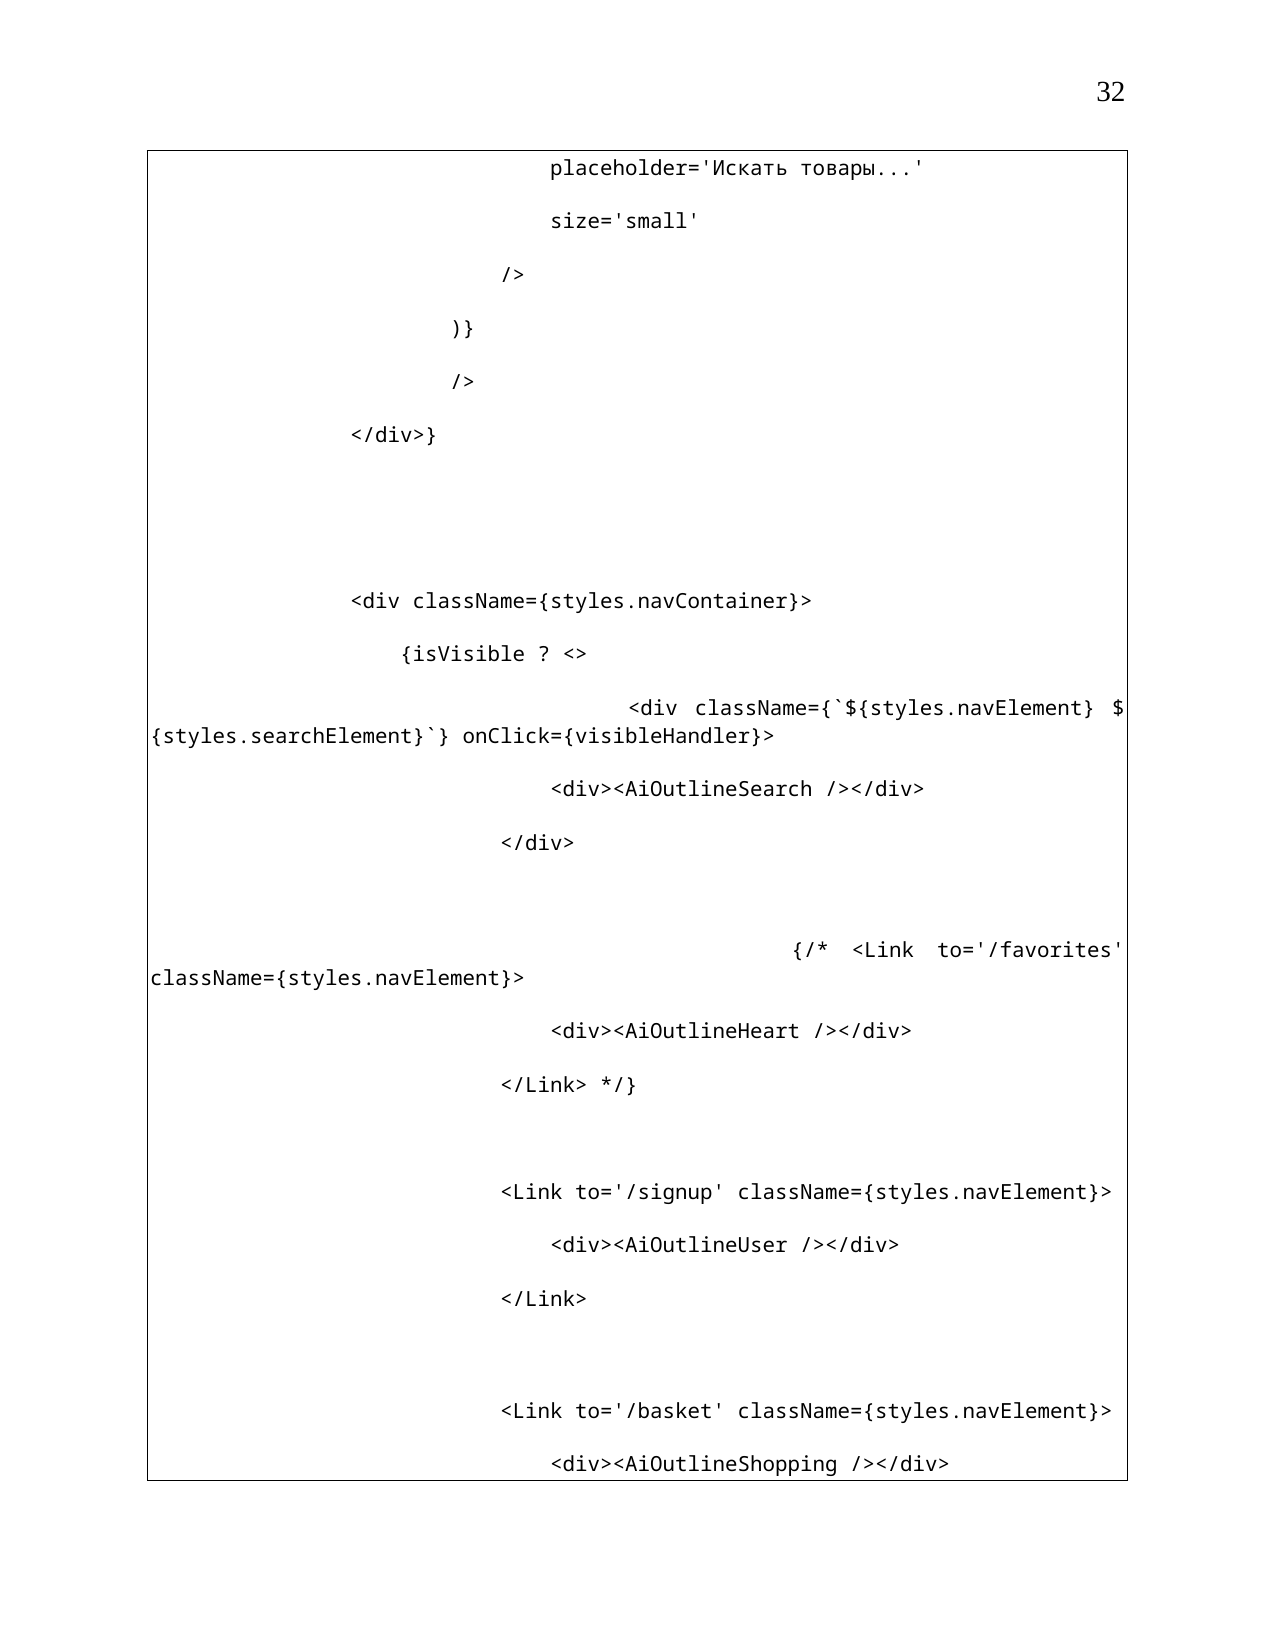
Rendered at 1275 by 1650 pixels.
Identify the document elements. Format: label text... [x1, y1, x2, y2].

text size='small' [148, 203, 1127, 235]
text )} [148, 310, 1127, 342]
text </Link> */} [148, 1067, 1127, 1098]
text <div><AiOutlineSearch /></div> [148, 771, 1127, 803]
text <div><AiOutlineUser /></div> [148, 1227, 1127, 1259]
text /> [148, 257, 1127, 288]
text <Link to='/signup' className={styles.navElement}> [148, 1174, 1127, 1205]
text /> [148, 364, 1127, 395]
text </Link> [148, 1281, 1127, 1312]
text </div> [148, 825, 1127, 856]
text <div className={`${styles.navElement} ${styles.searchElement}`} onClick={visibleHandler}> [148, 689, 1127, 749]
text </div>} [148, 417, 1127, 449]
text <Link to='/basket' className={styles.navElement}> [148, 1393, 1127, 1424]
text {/* <Link to='/favorites' className={styles.navElement}> [148, 932, 1127, 992]
text <div className={styles.navContainer}> [148, 583, 1127, 614]
text <div><AiOutlineHeart /></div> [148, 1013, 1127, 1045]
text <div><AiOutlineShopping /></div> [148, 1446, 1127, 1480]
text {isVisible ? <> [148, 636, 1127, 668]
text placeholder='Искать товары...' [148, 151, 1127, 182]
